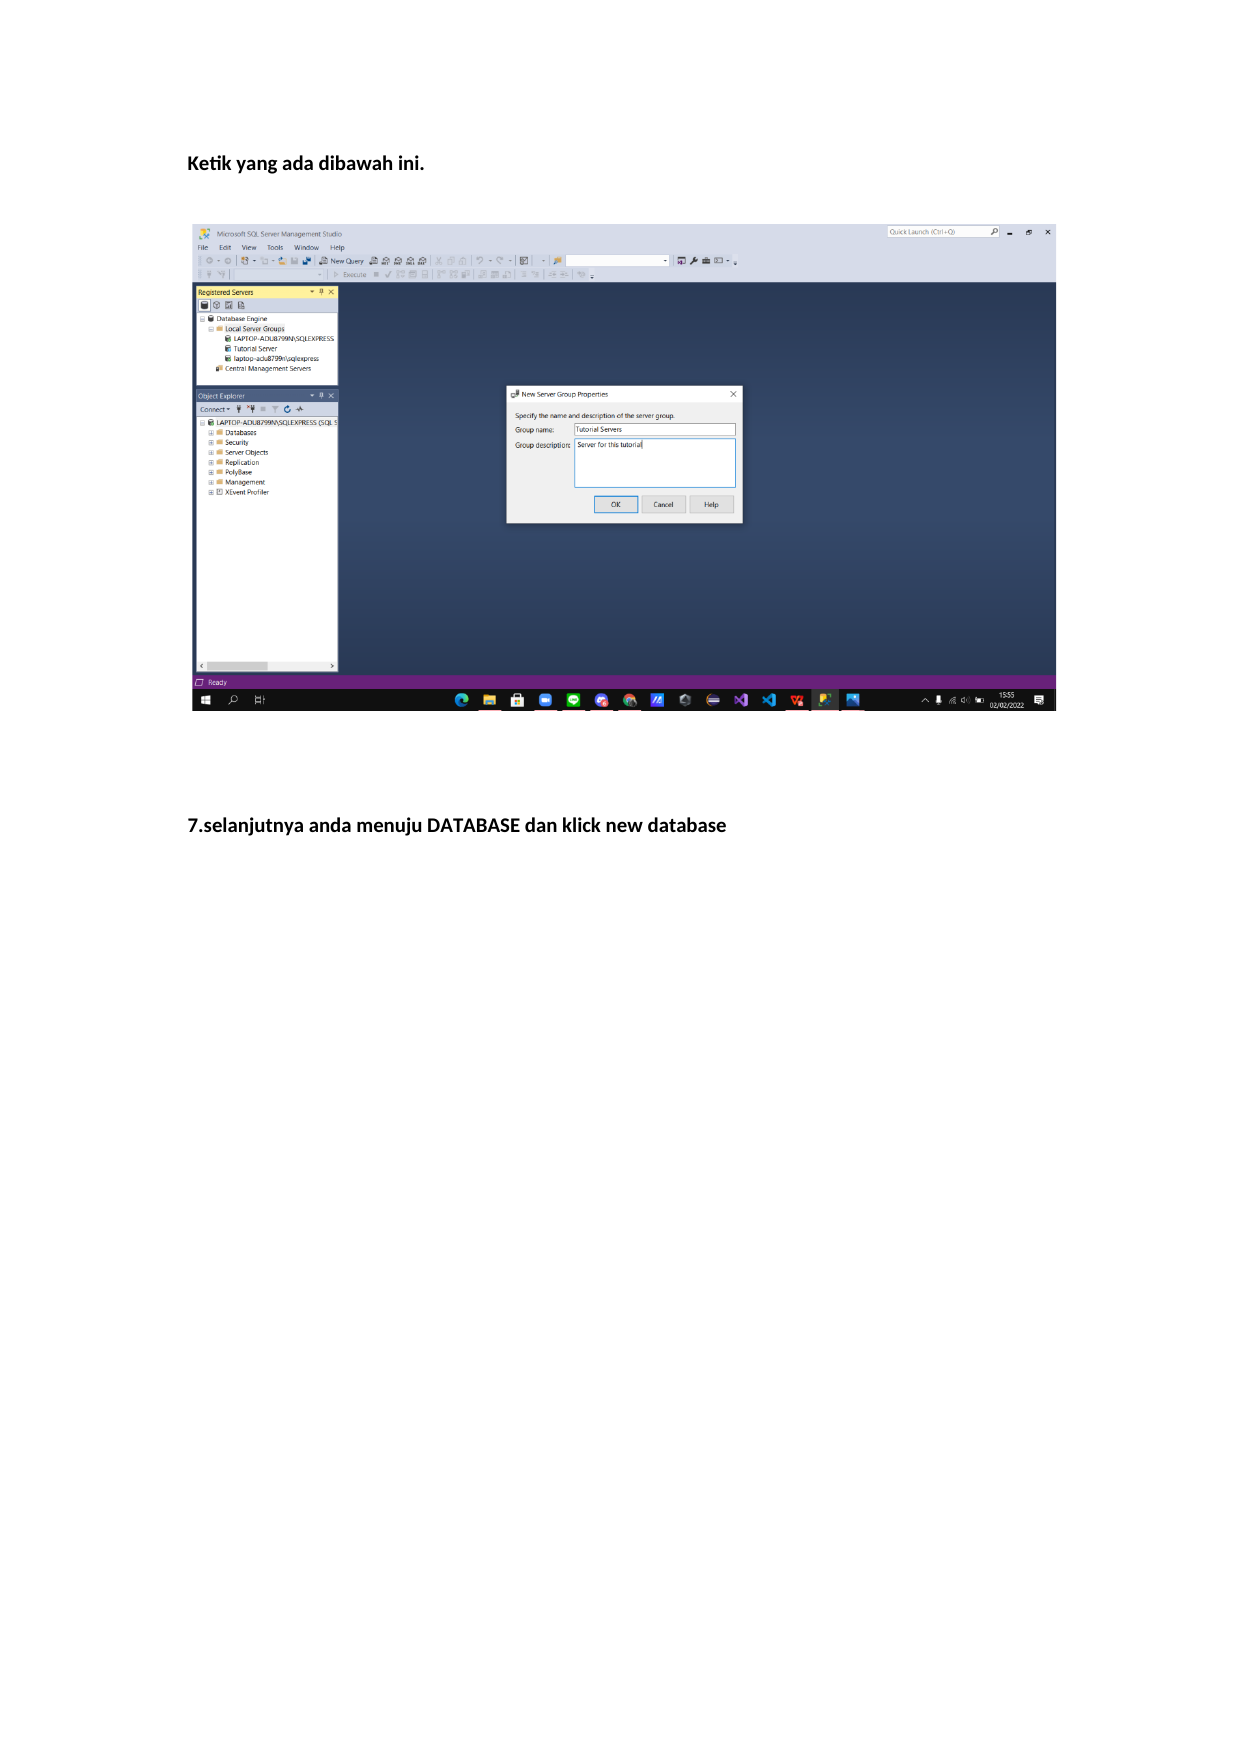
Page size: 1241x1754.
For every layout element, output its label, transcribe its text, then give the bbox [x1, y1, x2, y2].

list Ketik yang ada dibawah ini. [187, 150, 1053, 175]
list 7.selanjutnya anda menuju DATABASE dan klick new database [187, 812, 1053, 837]
picture [192, 224, 1057, 711]
